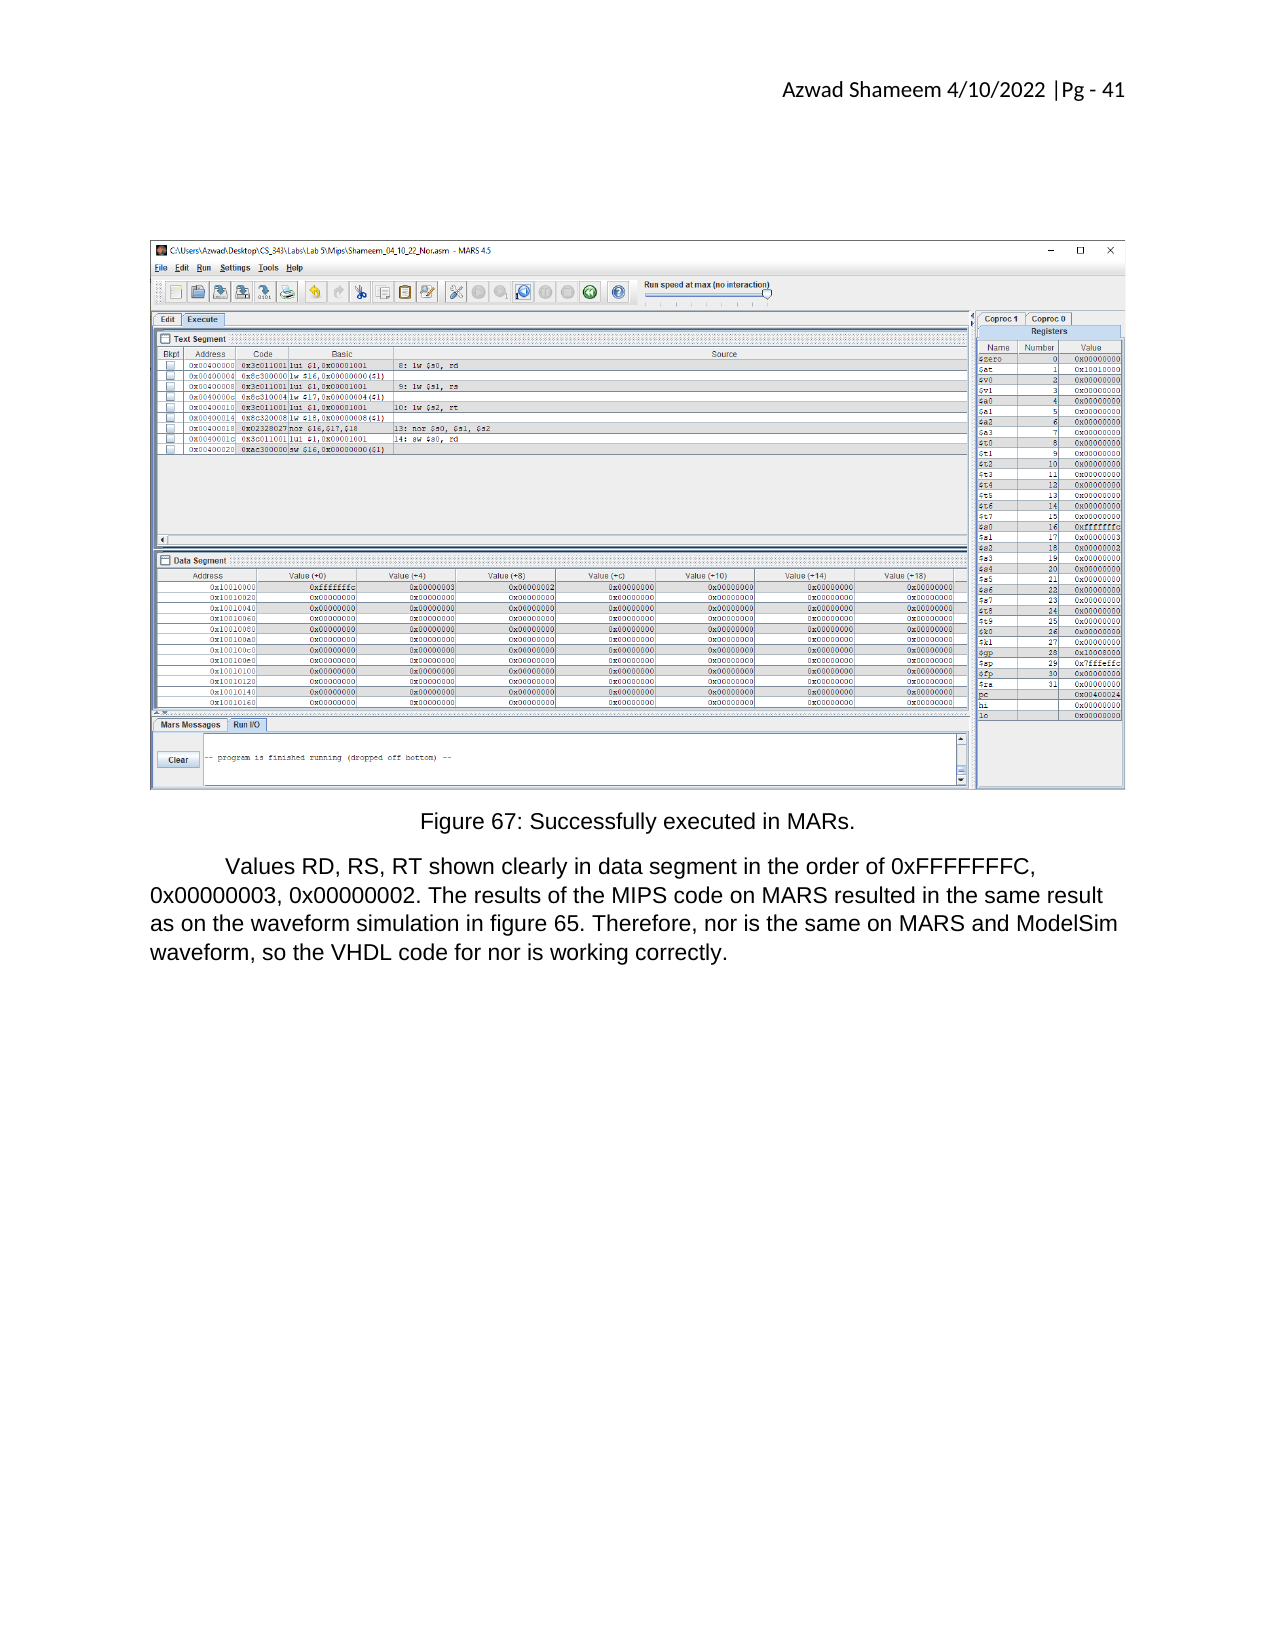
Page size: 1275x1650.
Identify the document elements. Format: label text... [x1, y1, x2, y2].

text Values RD, RS, RT shown clearly in data segment in the order of 0xFFFFFFFC, 0x00000003, 0x00000002. The results of the MIPS code on MARS resulted in the same result as on the waveform simulation in figure 65. Therefore, nor is the same on MARS and ModelSim waveform, so the VHDL code for nor is working correctly. [150, 853, 1125, 965]
picture [150, 240, 1125, 790]
text Figure 67: Successfully executed in MARs. [150, 808, 1125, 834]
